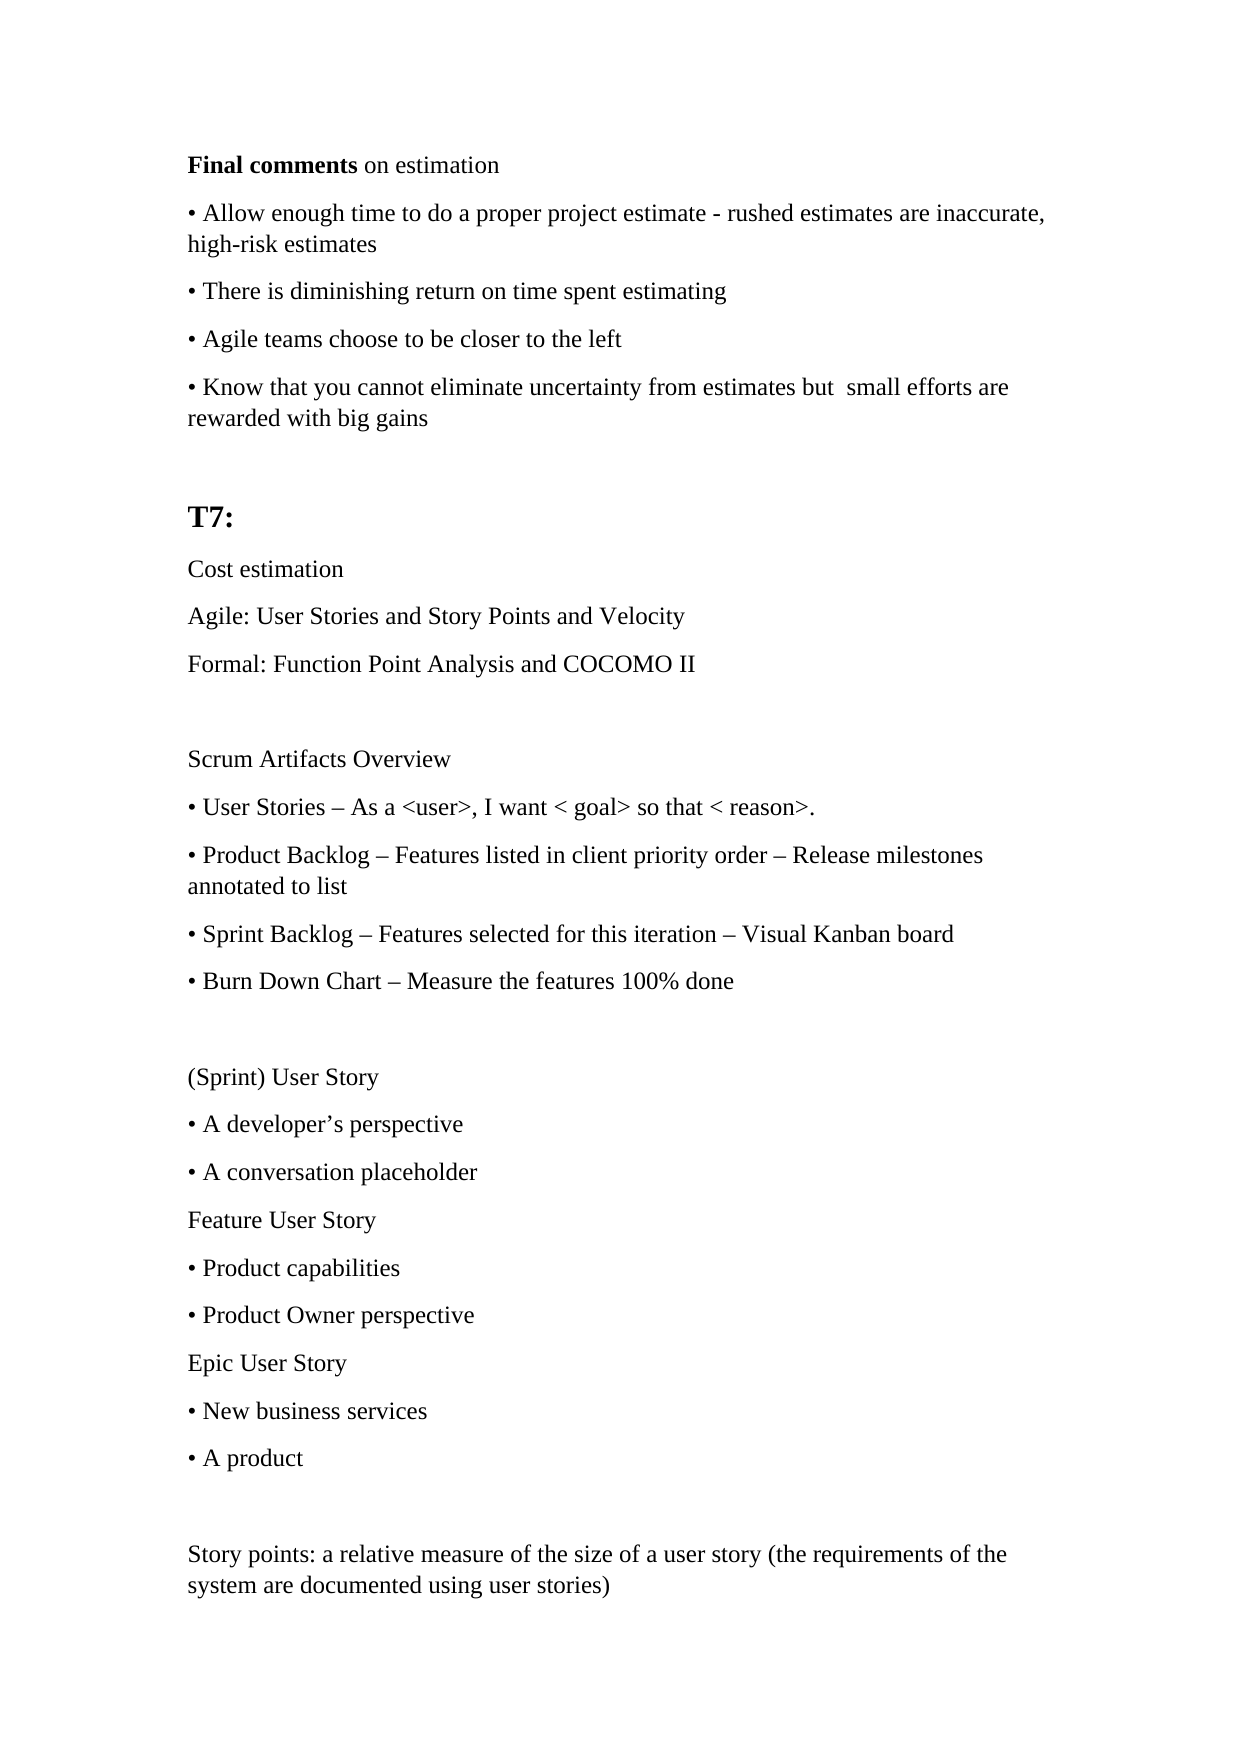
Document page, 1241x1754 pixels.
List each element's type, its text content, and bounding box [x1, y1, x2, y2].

text Story points: a relative measure of the size of a user story (the requirements of the system are documented using user stories) [187, 1539, 1053, 1599]
text • Product capabilities [187, 1253, 1053, 1281]
text • Burn Down Chart – Measure the features 100% done [187, 966, 1053, 995]
text T7: [187, 498, 1053, 534]
text (Sprint) User Story [187, 1062, 1053, 1091]
text Formal: Function Point Analysis and COCOMO II [187, 649, 1053, 678]
text • A product [187, 1443, 1053, 1472]
text Feature User Story [187, 1205, 1053, 1234]
text • There is diminishing return on time spent estimating [187, 276, 1053, 305]
text • Product Backlog – Features listed in client priority order – Release milestones annotated to list [187, 840, 1053, 900]
text • Product Owner perspective [187, 1300, 1053, 1329]
text • New business services [187, 1396, 1053, 1424]
text • Agile teams choose to be closer to the left [187, 324, 1053, 353]
text • A developer’s perspective [187, 1109, 1053, 1138]
text Cost estimation [187, 554, 1053, 582]
text Final comments on estimation [187, 150, 1053, 179]
text Scrum Artifacts Overview [187, 744, 1053, 773]
text Epic User Story [187, 1348, 1053, 1377]
text • User Stories – As a <user>, I want < goal> so that < reason>. [187, 792, 1053, 821]
text Agile: User Stories and Story Points and Velocity [187, 601, 1053, 630]
text • Sprint Backlog – Features selected for this iteration – Visual Kanban board [187, 919, 1053, 947]
text • Know that you cannot eliminate uncertainty from estimates but small efforts are rewarded with big gains [187, 372, 1053, 432]
text • A conversation placeholder [187, 1157, 1053, 1186]
text • Allow enough time to do a proper project estimate - rushed estimates are inaccurate, high-risk estimates [187, 198, 1053, 257]
